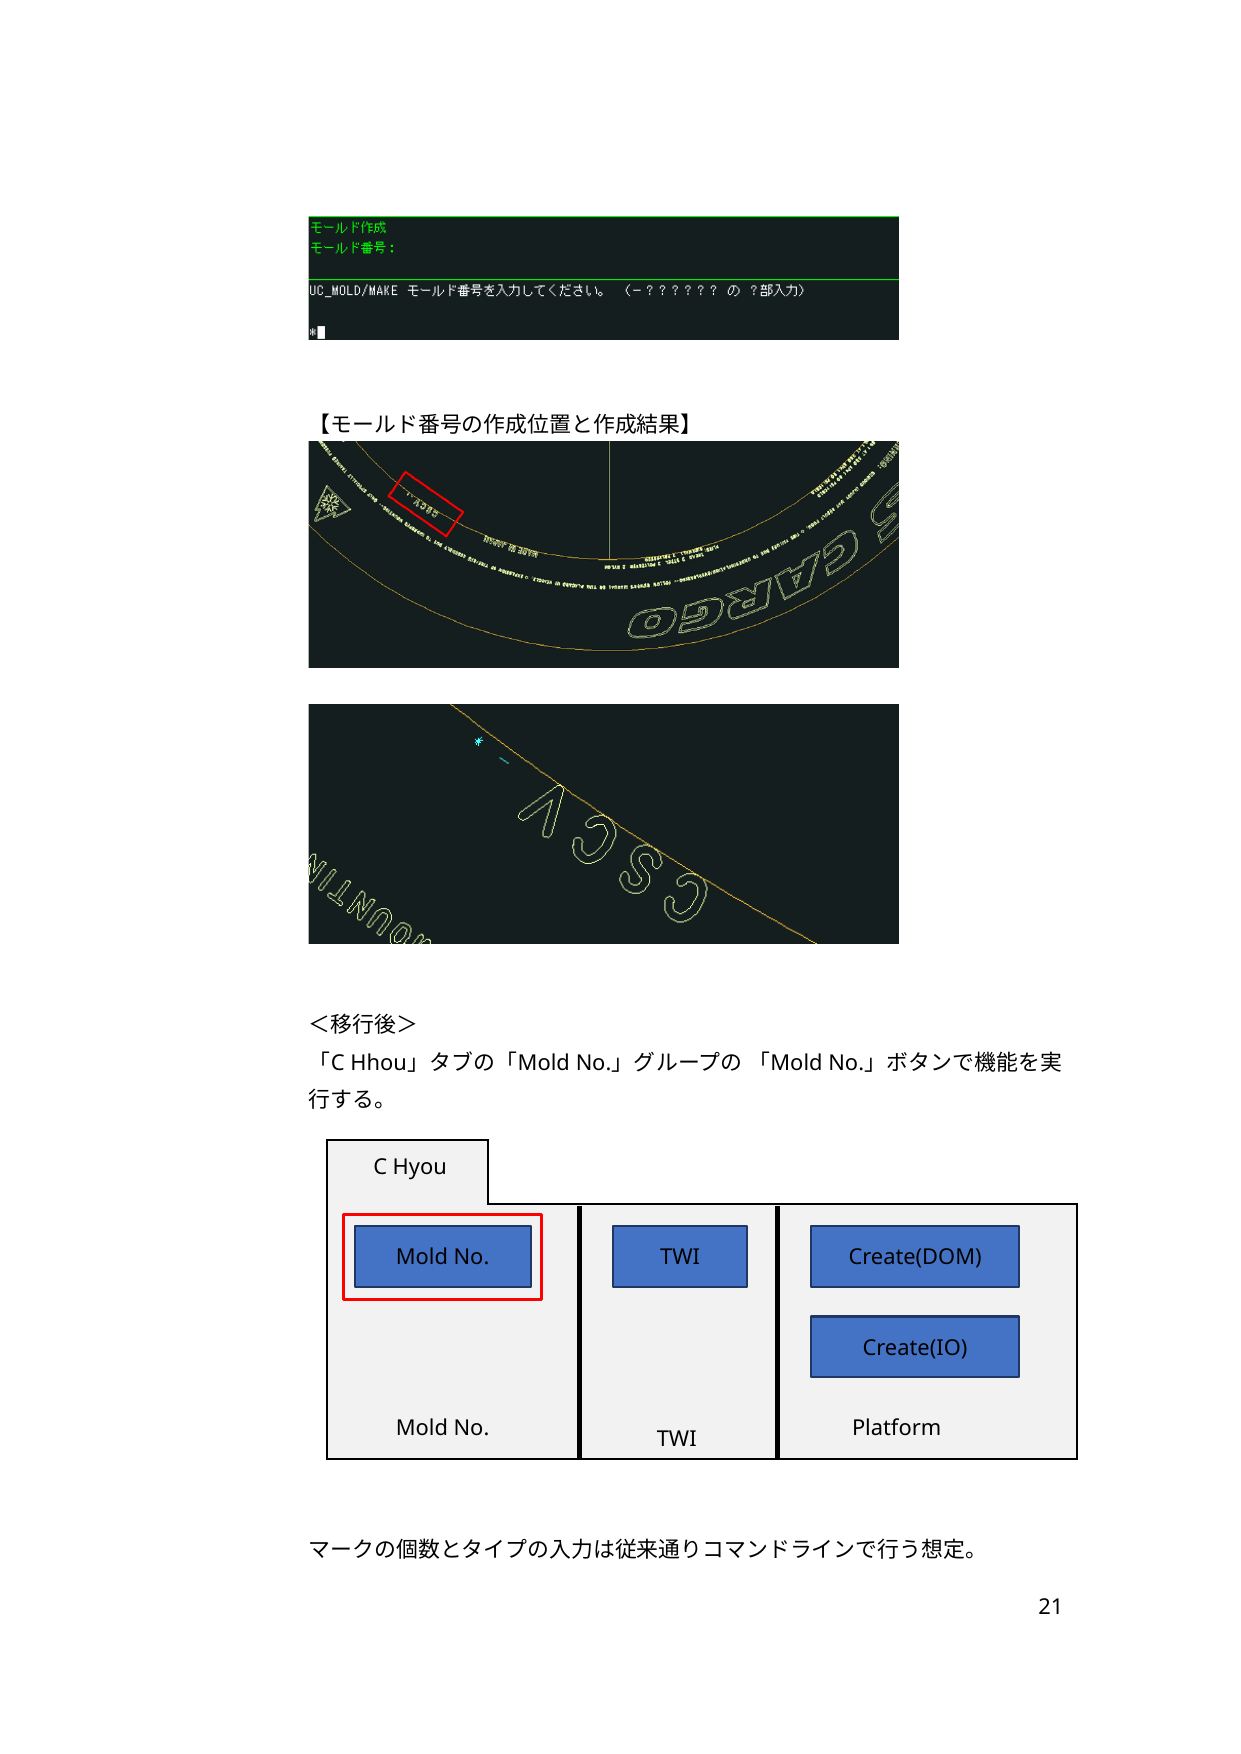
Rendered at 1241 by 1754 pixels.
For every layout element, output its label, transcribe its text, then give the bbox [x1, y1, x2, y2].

picture [308, 704, 899, 944]
list 「C Hhou」タブの「Mold No.」グループの 「Mold No.」ボタンで機能を実行する。 [308, 1042, 1063, 1117]
picture [308, 216, 899, 340]
list 【モールド番号の作成位置と作成結果】 [308, 404, 1063, 442]
text マークの個数とタイプの入力は従来通りコマンドラインで行う想定。 [221, 1529, 1063, 1567]
picture [308, 441, 899, 668]
list ＜移行後＞ [308, 1004, 1063, 1042]
